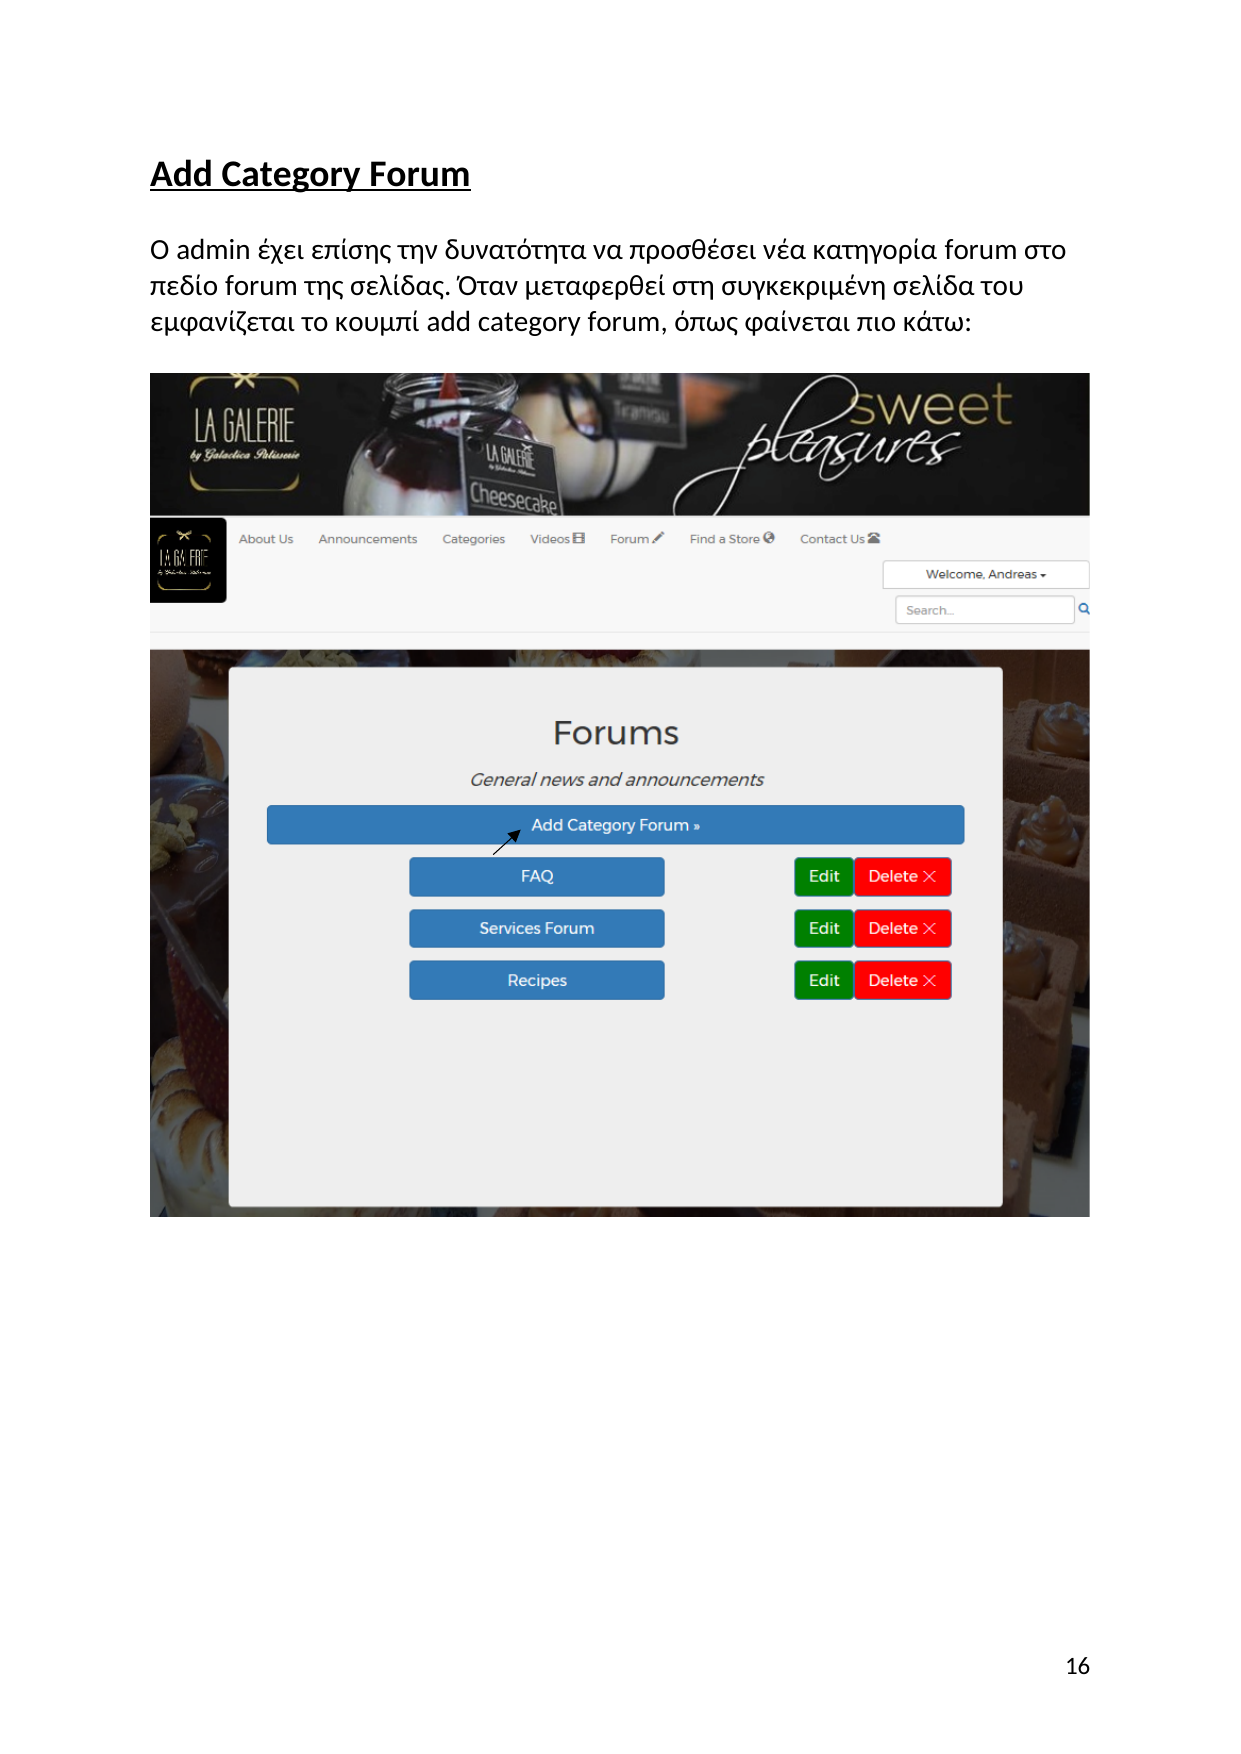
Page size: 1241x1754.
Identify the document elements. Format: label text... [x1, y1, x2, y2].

text Add Category Forum [150, 150, 1090, 196]
text Ο admin έχει επίσης την δυνατότητα να προσθέσει νέα κατηγορία forum στο πεδίο forum της σελίδας. Όταν μεταφερθεί στη συγκεκριμένη σελίδα του εμφανίζεται το κουμπί add category forum, όπως φαίνεται πιο κάτω: [150, 231, 1090, 338]
picture [150, 373, 1090, 1217]
